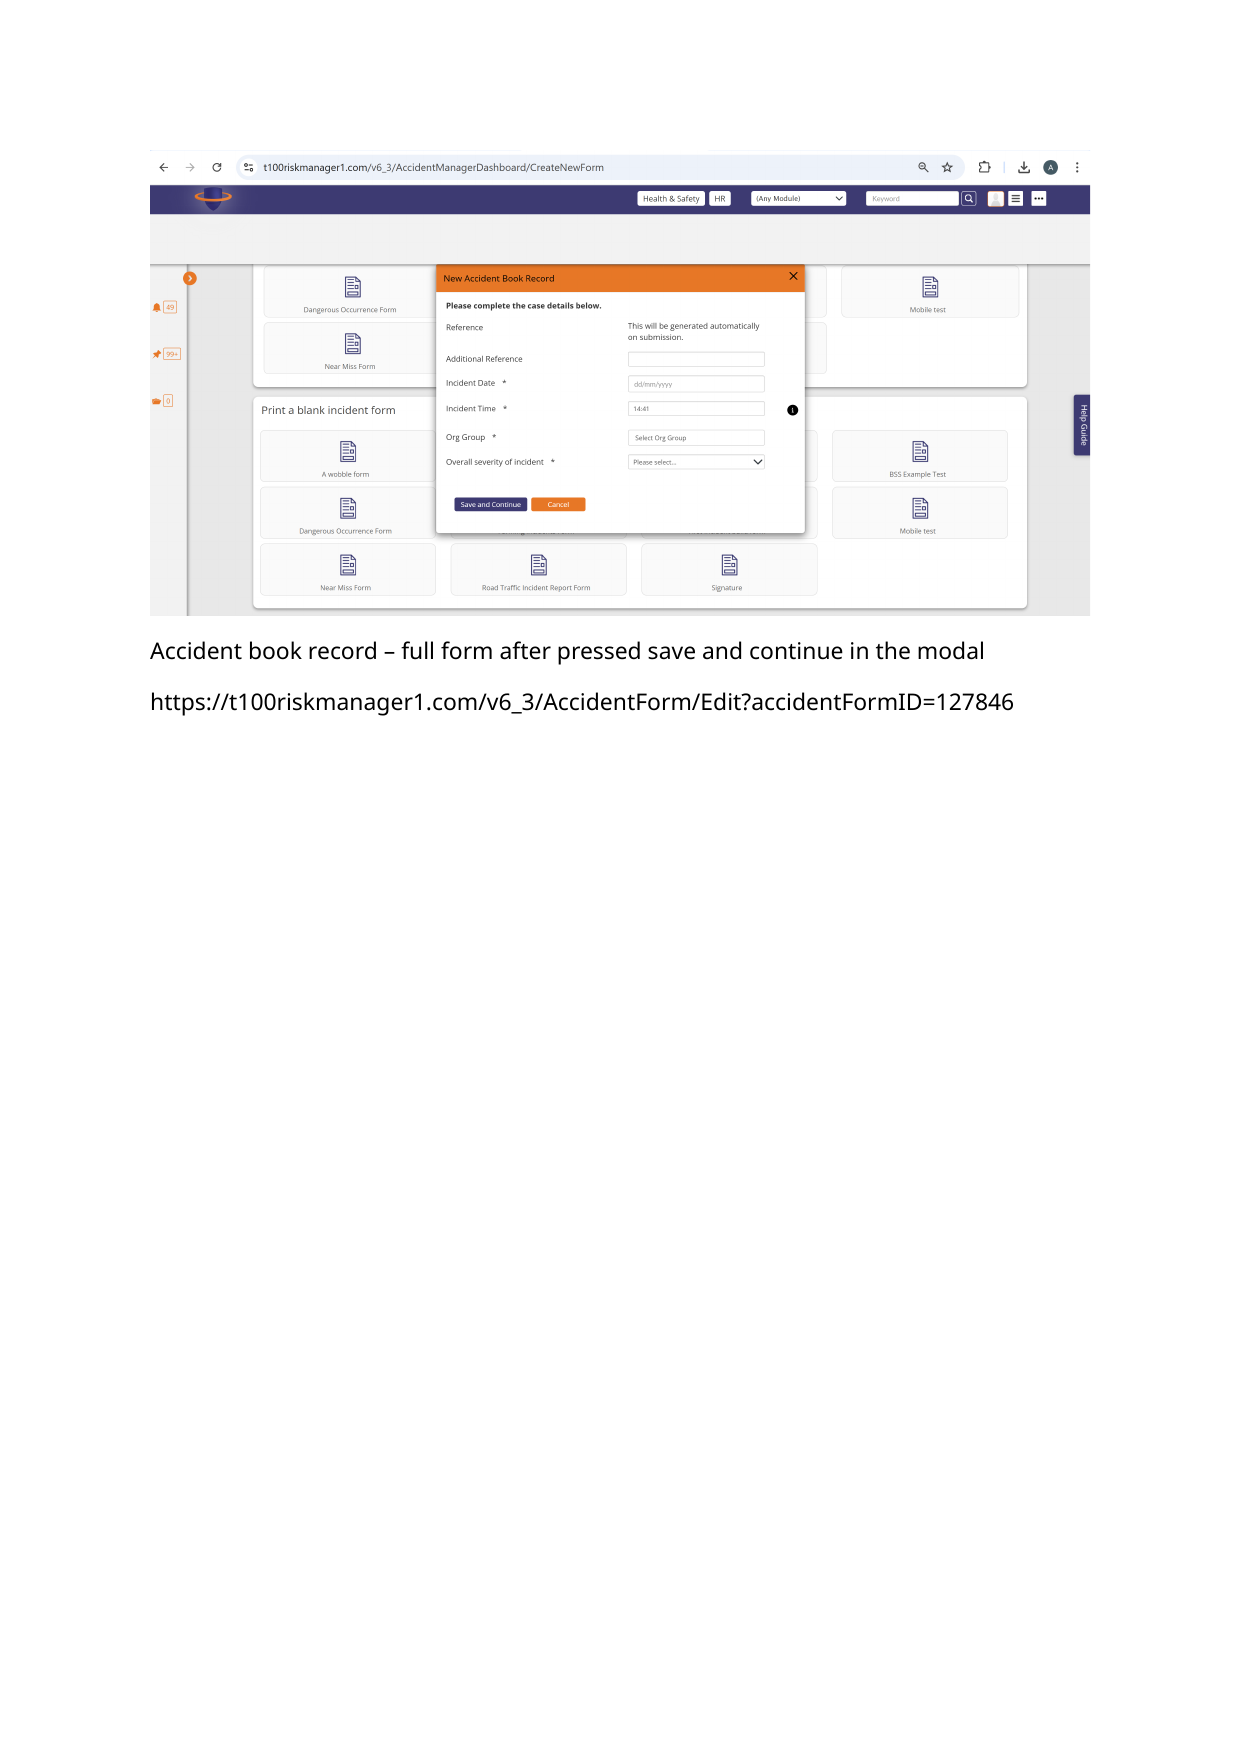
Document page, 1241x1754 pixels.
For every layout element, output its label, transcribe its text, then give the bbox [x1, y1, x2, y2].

picture [150, 150, 1091, 616]
text https://t100riskmanager1.com/v6_3/AccidentForm/Edit?accidentFormID=127846 [150, 686, 1090, 717]
text Accident book record – full form after pressed save and continue in the modal [150, 635, 1090, 666]
